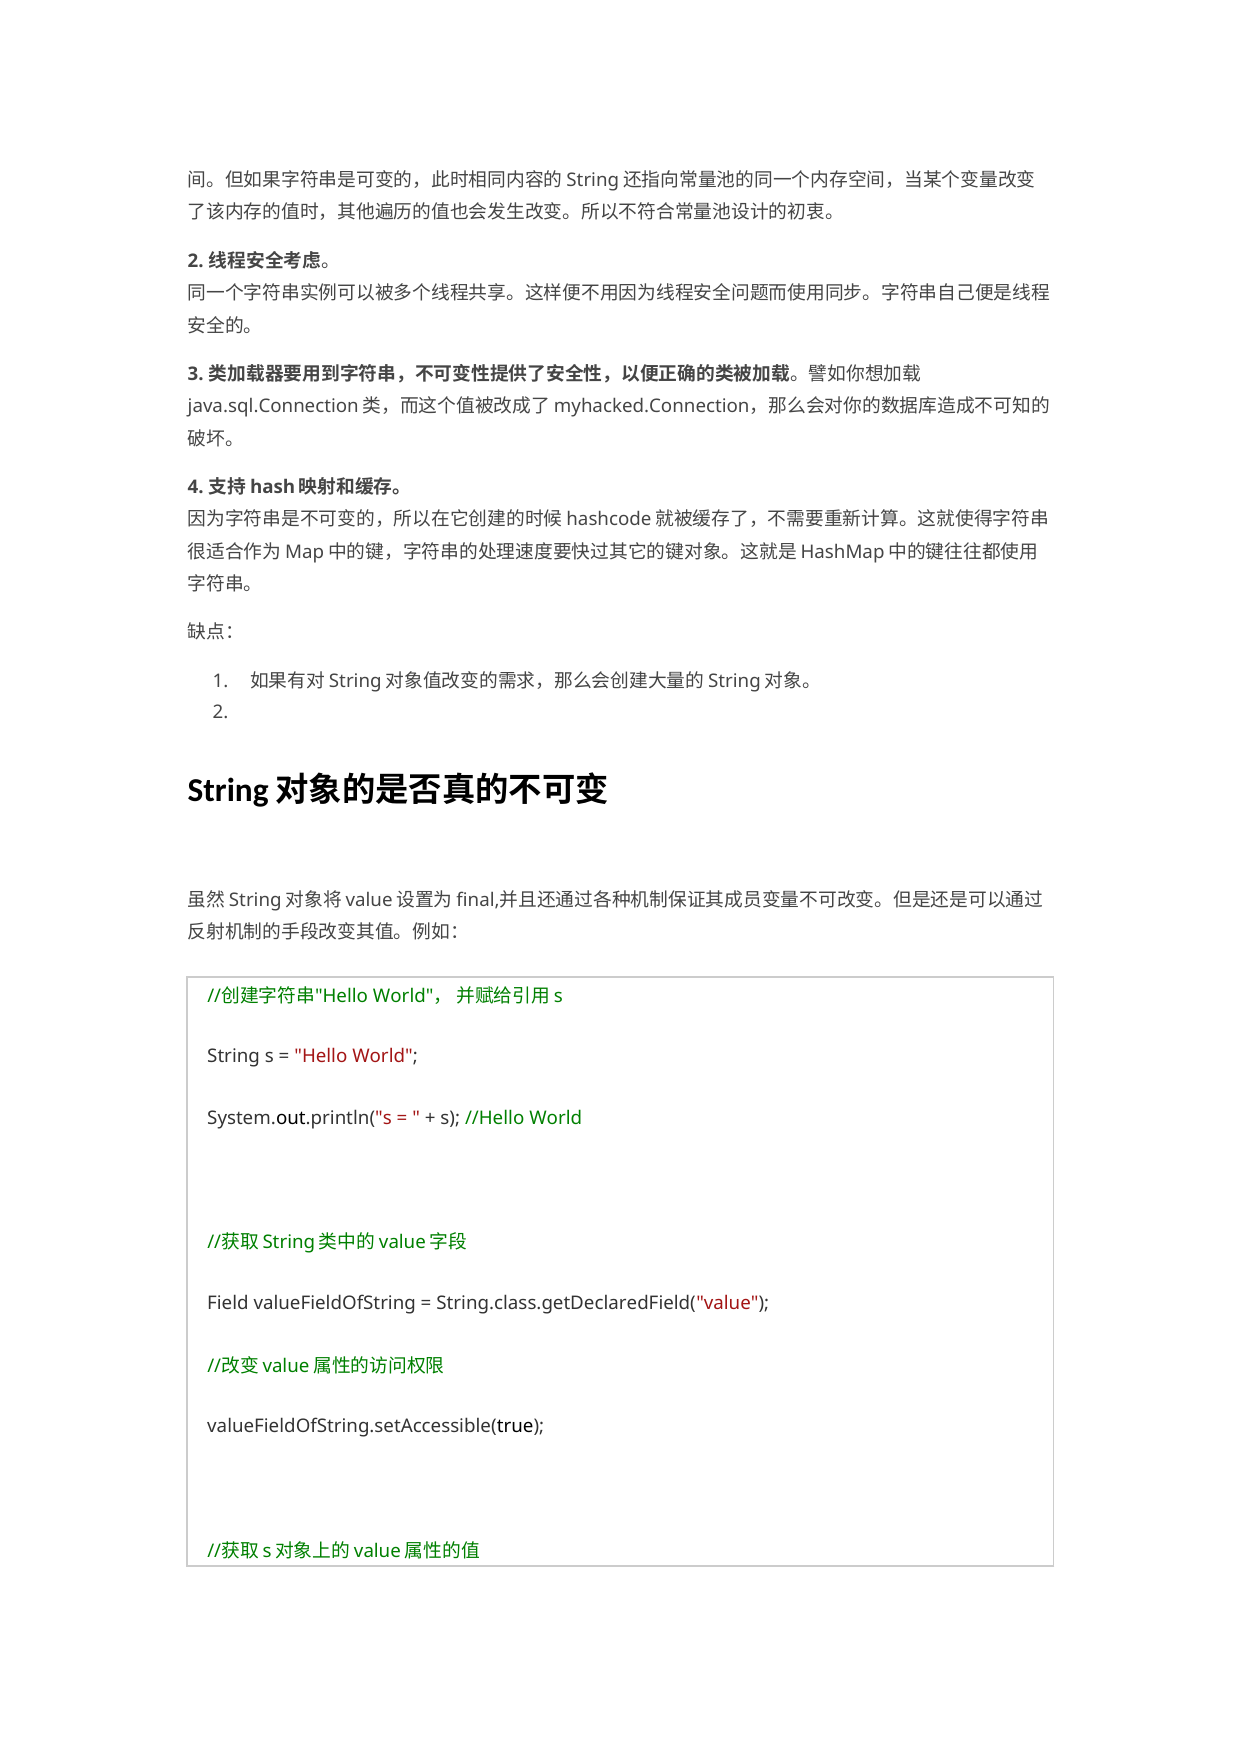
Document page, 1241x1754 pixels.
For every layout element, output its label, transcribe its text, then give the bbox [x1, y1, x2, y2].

text 3. 类加载器要用到字符串，不可变性提供了安全性，以便正确的类被加载。譬如你想加载java.sql.Connection类，而这个值被改成了myhacked.Connection，那么会对你的数据库造成不可知的破坏。 [187, 356, 1053, 453]
text String s = "Hello World"; [188, 1038, 1053, 1072]
text 4. 支持hash映射和缓存。 因为字符串是不可变的，所以在它创建的时候hashcode就被缓存了，不需要重新计算。这就使得字符串很适合作为Map中的键，字符串的处理速度要快过其它的键对象。这就是HashMap中的键往往都使用字符串。 [187, 469, 1053, 599]
subtitle String对象的是否真的不可变 [187, 755, 1053, 820]
list 如果有对String对象值改变的需求，那么会创建大量的String对象。 [212, 663, 1053, 695]
text //改变value属性的访问权限 [188, 1346, 1053, 1380]
text System.out.println("s = " + s); //Hello World [188, 1099, 1053, 1133]
text //获取s对象上的value属性的值 [188, 1531, 1053, 1565]
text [187, 162, 1053, 227]
text //获取String类中的value字段 [188, 1223, 1053, 1257]
text 缺点： [187, 614, 1053, 647]
text 虽然String对象将value设置为final,并且还通过各种机制保证其成员变量不可改变。但是还是可以通过反射机制的手段改变其值。例如： [187, 882, 1053, 947]
text //创建字符串"Hello World"， 并赋给引用s [188, 978, 1053, 1010]
text Field valueFieldOfString = String.class.getDeclaredField("value"); [188, 1284, 1053, 1318]
text 2. 线程安全考虑。 同一个字符串实例可以被多个线程共享。这样便不用因为线程安全问题而使用同步。字符串自己便是线程安全的。 [187, 243, 1053, 340]
text valueFieldOfString.setAccessible(true); [188, 1408, 1053, 1442]
